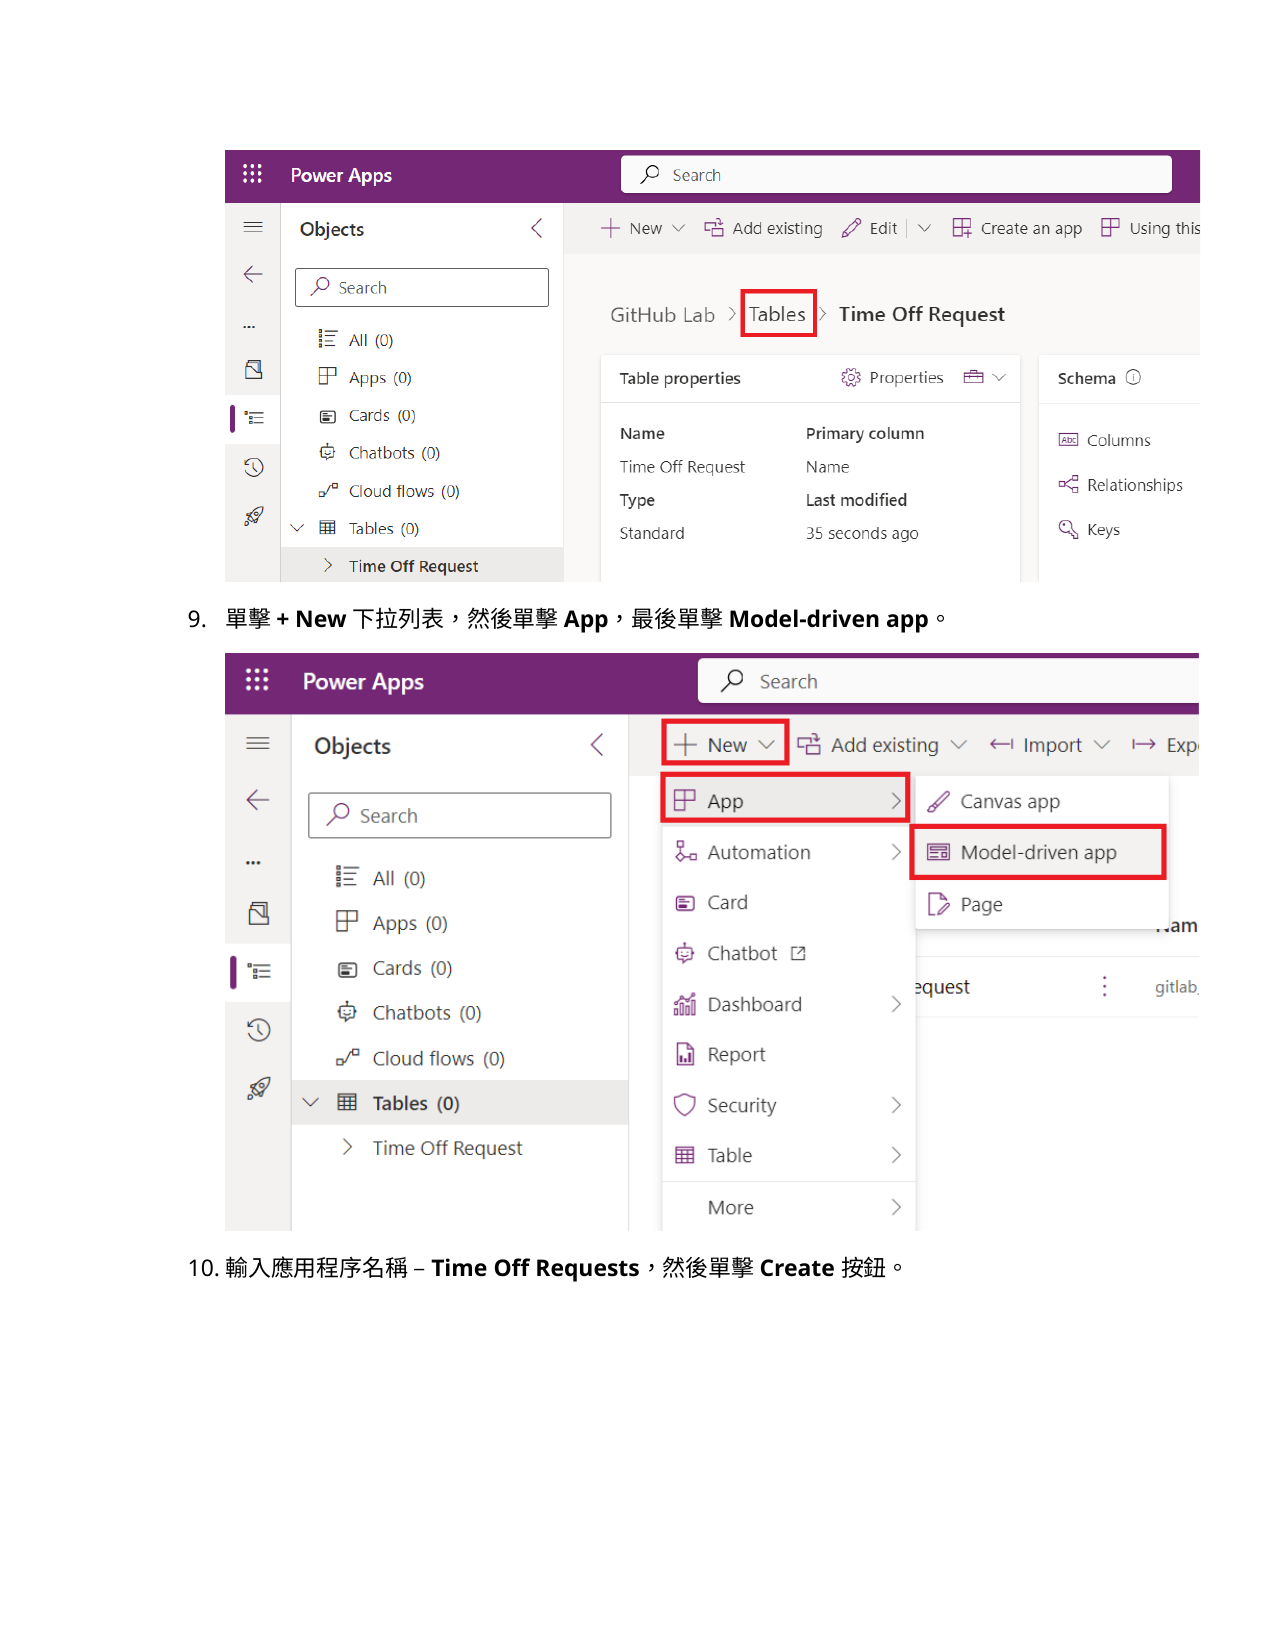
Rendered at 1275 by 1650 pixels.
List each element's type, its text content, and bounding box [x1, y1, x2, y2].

list 單擊 + New 下拉列表，然後單擊 App，最後單擊 Model-driven app。 [187, 601, 1125, 634]
picture [225, 653, 1200, 1231]
list 輸入應用程序名稱 – Time Off Requests，然後單擊 Create 按鈕。 [187, 1250, 1125, 1283]
picture [225, 150, 1200, 582]
